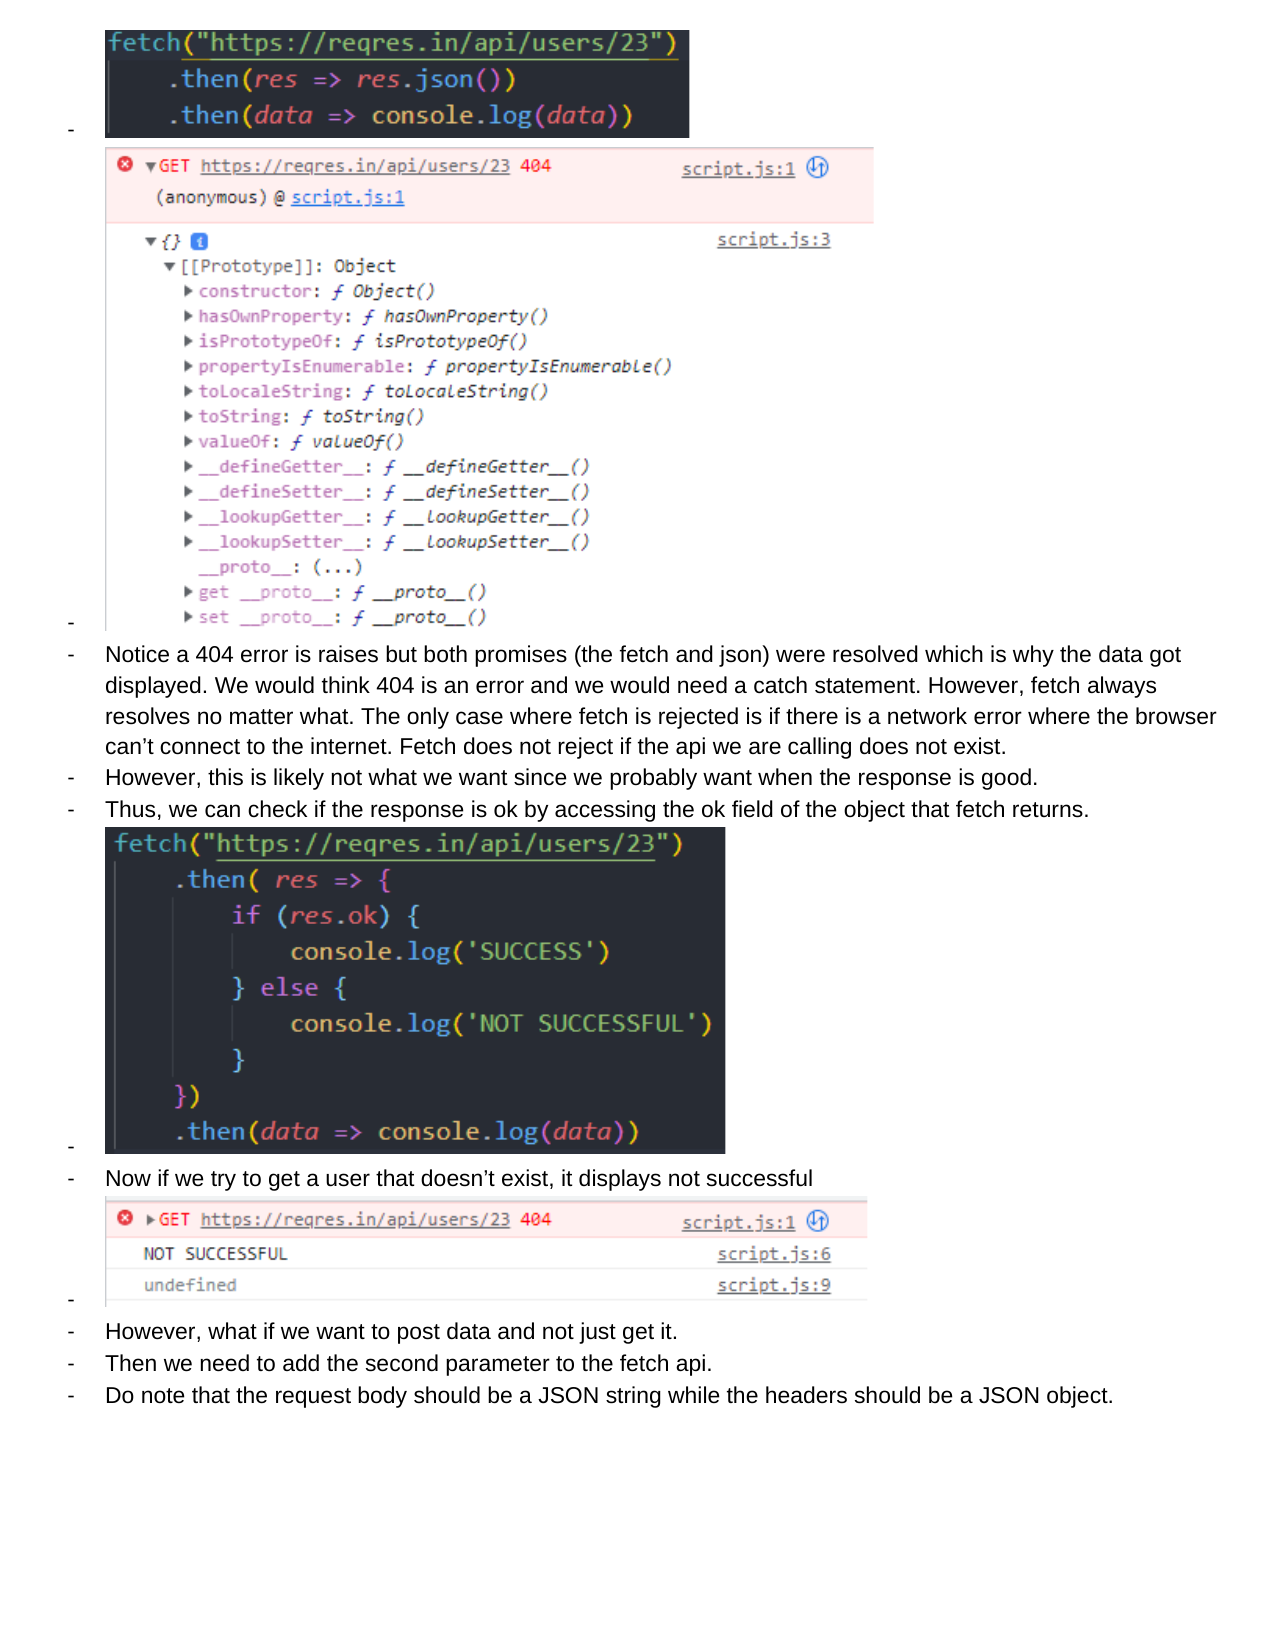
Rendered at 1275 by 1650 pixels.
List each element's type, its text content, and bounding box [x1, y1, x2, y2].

list Then we need to add the second parameter to the fetch api. [67, 1349, 1245, 1377]
picture [105, 147, 874, 631]
picture [105, 1196, 868, 1307]
list Now if we try to get a user that doesn’t exist, it displays not successful [67, 1164, 1245, 1192]
list Notice a 404 error is raises but both promises (the fetch and json) were resolved which is why the data got displayed. We would think 404 is an error and we would need a catch statement. However, fetch always resolves no matter what. The only case where fetch is rejected is if there is a network error where the browser can’t connect to the internet. Fetch does not reject if the api we are calling does not exist. [67, 641, 1245, 759]
picture [105, 30, 690, 138]
list Thus, we can check if the response is ok by accessing the ok field of the object that fetch returns. [67, 795, 1245, 823]
list Do note that the request body should be a JSON string while the headers should be a JSON object. [67, 1381, 1245, 1409]
list However, this is likely not what we want since we probably want when the response is good. [67, 763, 1245, 791]
picture [105, 827, 726, 1154]
list However, what if we want to post data and not just get it. [67, 1317, 1245, 1345]
